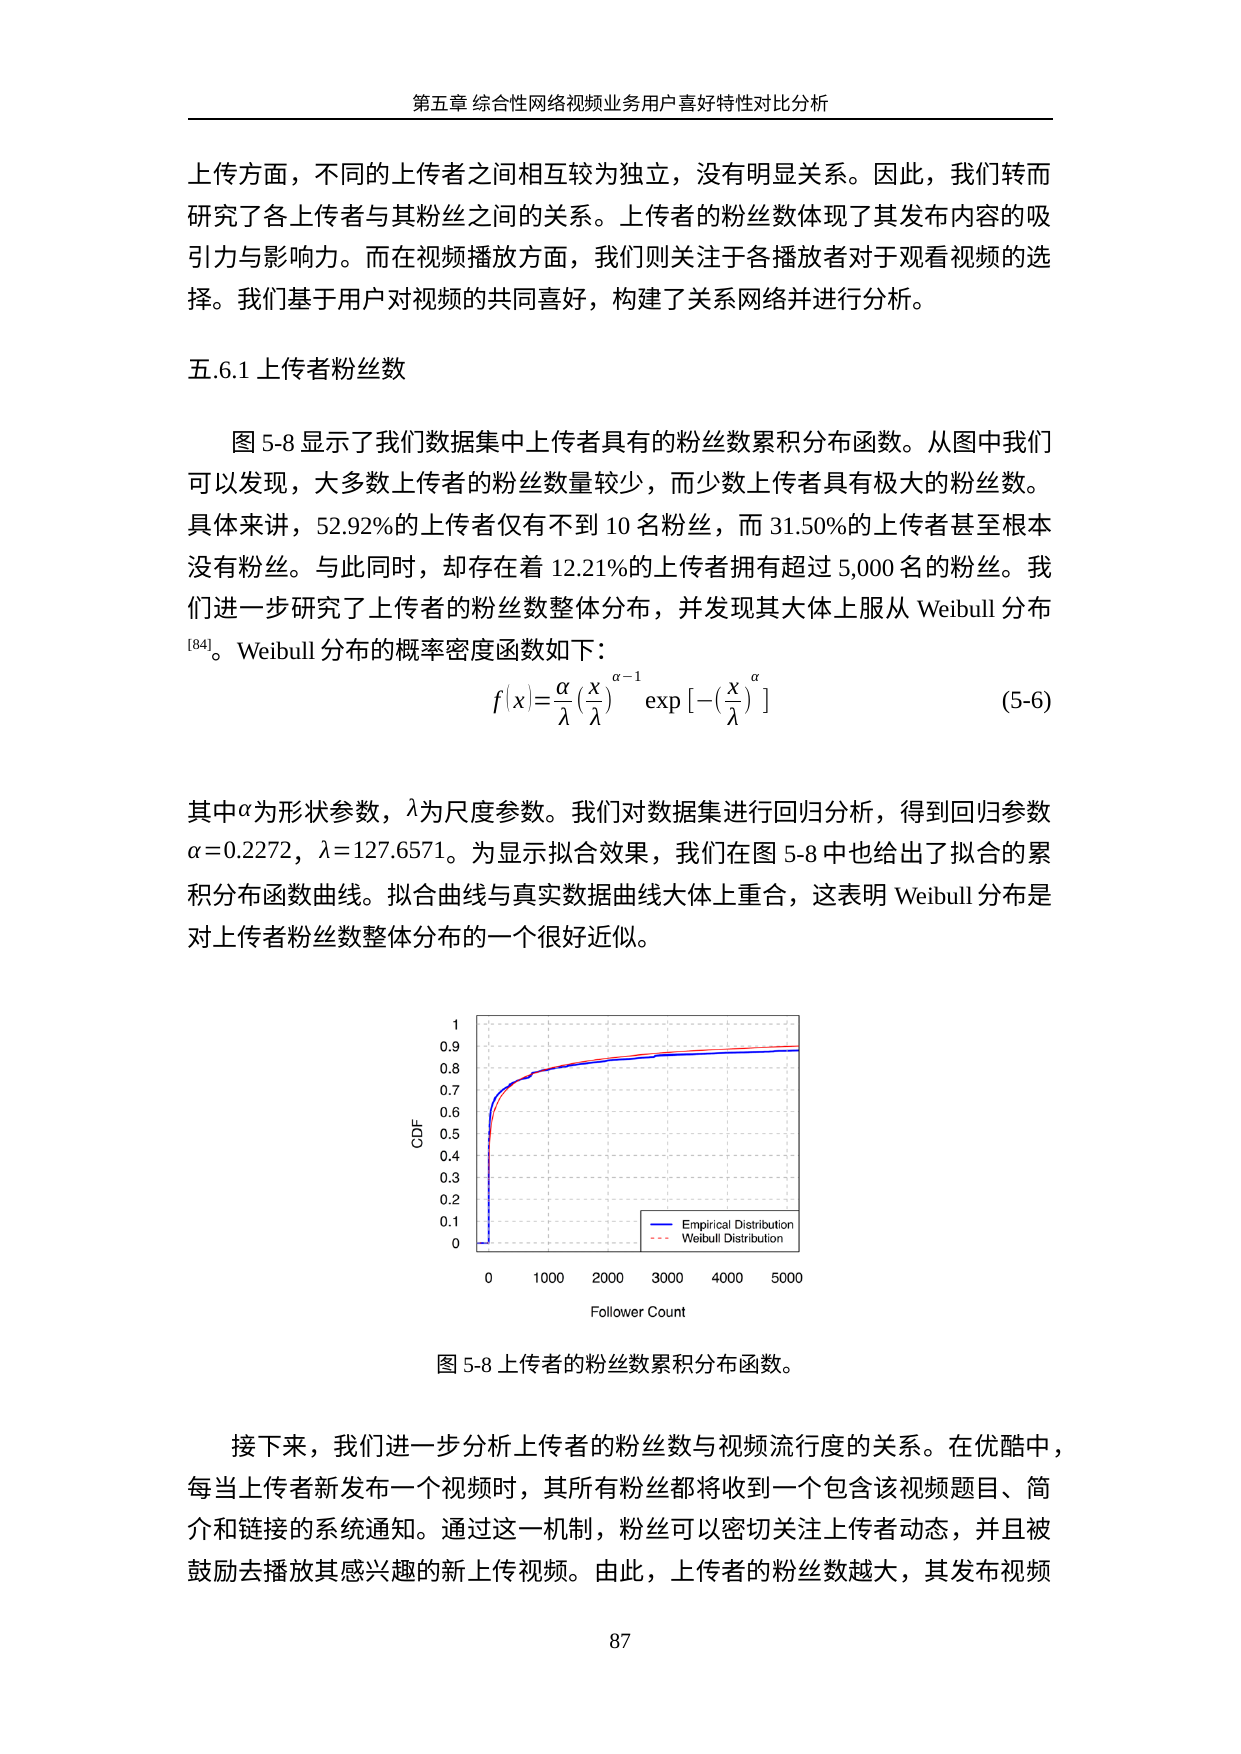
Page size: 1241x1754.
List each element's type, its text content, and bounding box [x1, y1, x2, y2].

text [187, 1422, 1053, 1589]
picture [406, 996, 835, 1339]
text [187, 150, 1053, 317]
text 图5-8 上传者的粉丝数累积分布函数。 [187, 1339, 1053, 1380]
text 其中为形状参数，为尺度参数。我们对数据集进行回归分析，得到回归参数，。为显示拟合效果，我们在图5-8中也给出了拟合的累积分布函数曲线。拟合曲线与真实数据曲线大体上重合，这表明Weibull分布是对上传者粉丝数整体分布的一个很好近似。 [187, 788, 1053, 954]
text 上传者粉丝数 [187, 349, 1053, 385]
text 图5-8显示了我们数据集中上传者具有的粉丝数累积分布函数。从图中我们可以发现，大多数上传者的粉丝数量较少，而少数上传者具有极大的粉丝数。具体来讲，52.92%的上传者仅有不到10名粉丝，而31.50%的上传者甚至根本没有粉丝。与此同时，却存在着12.21%的上传者拥有超过5,000名的粉丝。我们进一步研究了上传者的粉丝数整体分布，并发现其大体上服从Weibull分布[84]。Weibull分布的概率密度函数如下： [187, 418, 1053, 668]
